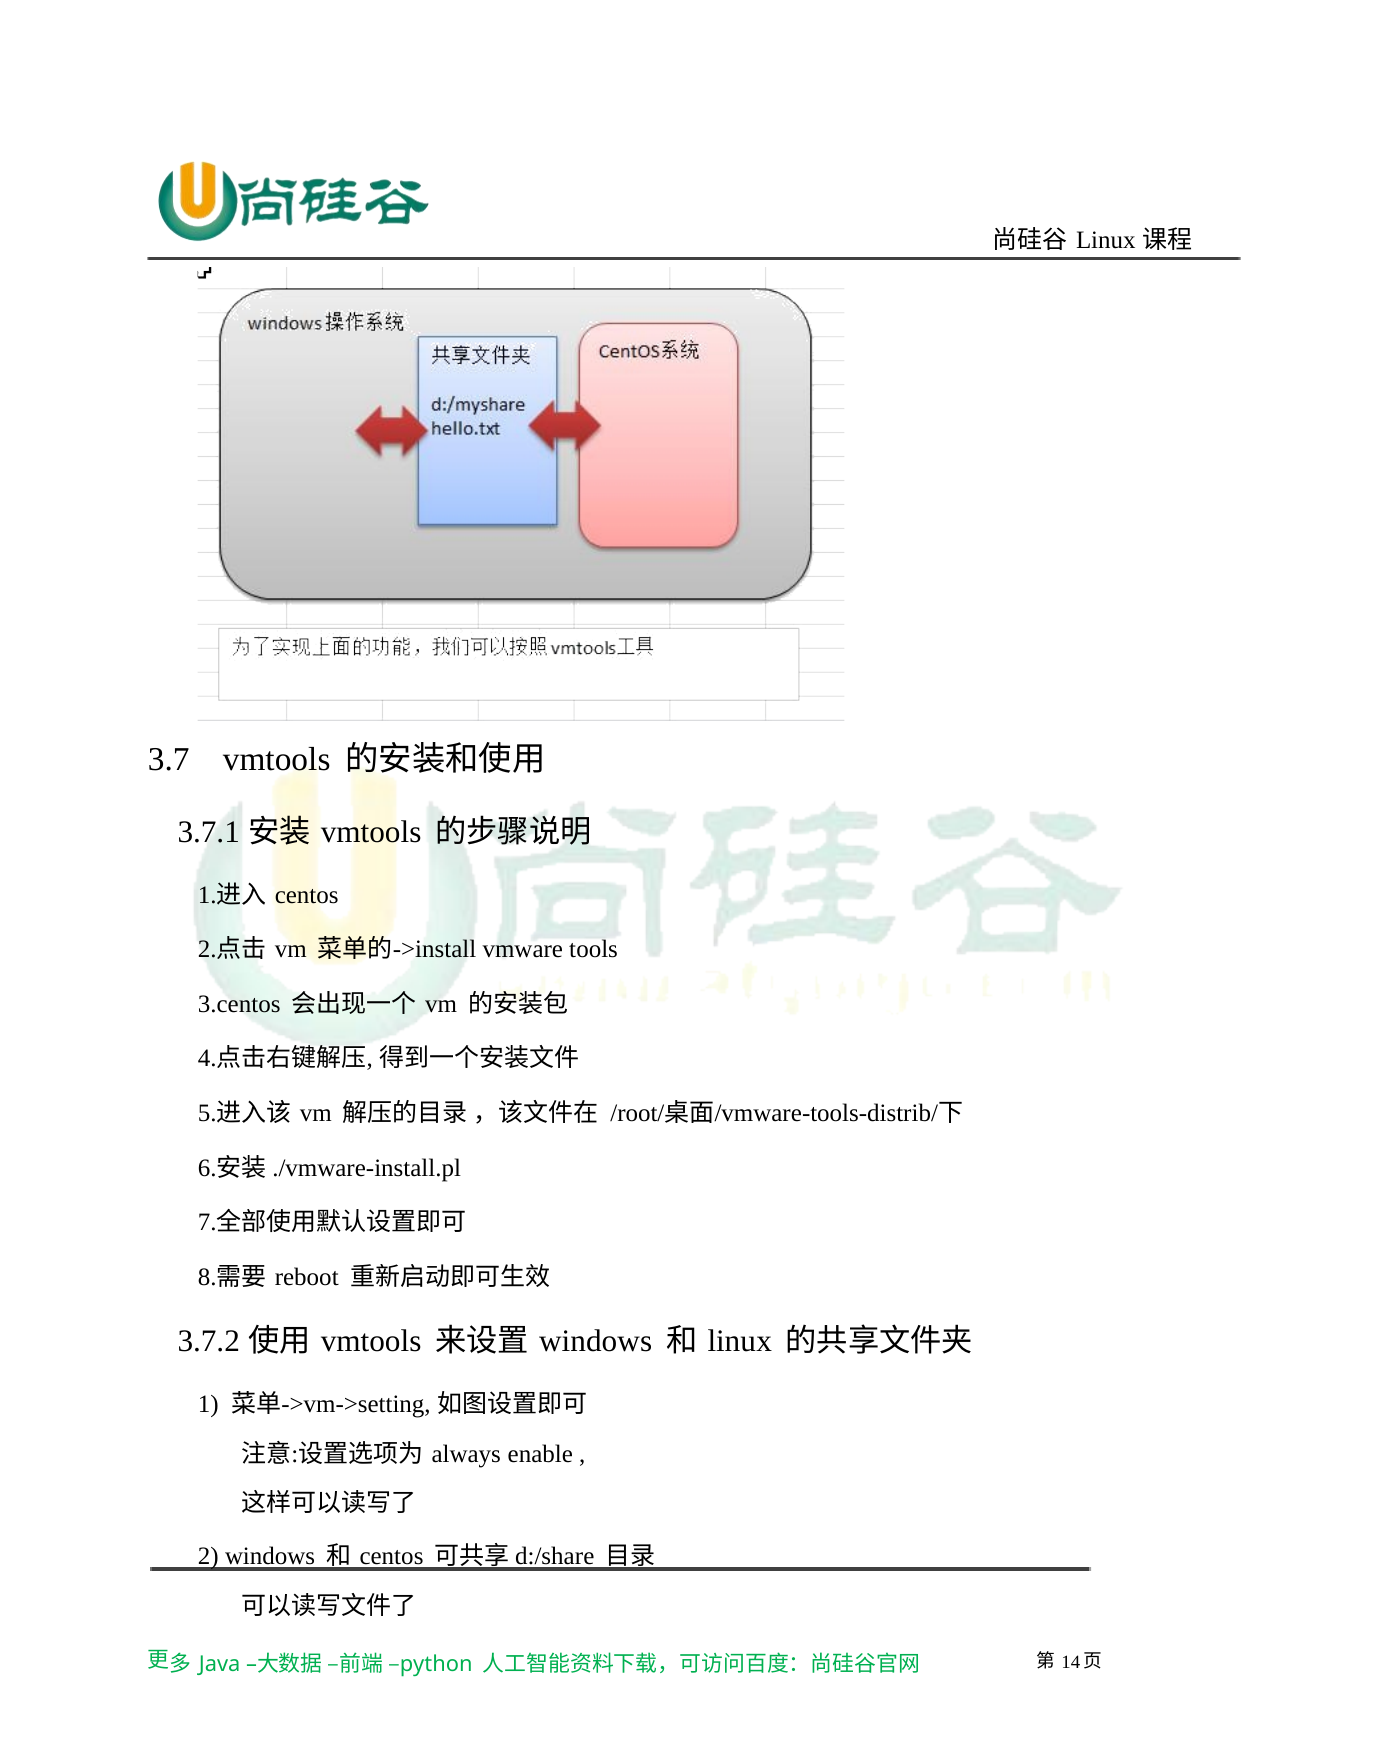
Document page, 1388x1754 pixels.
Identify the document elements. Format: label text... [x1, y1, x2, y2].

picture [197, 267, 845, 721]
text 3.7.1安装vmtools的步骤说明 [177, 806, 1335, 851]
text 5.进入该vm解压的目录 ，该文件在 /root/桌面/vmware-tools-distrib/下 [198, 1092, 1335, 1129]
text 4.点击右键解压, 得到一个安装文件 [198, 1038, 1335, 1074]
text 注意:设置选项为always enable , [241, 1438, 1335, 1469]
text 8.需要reboot重新启动即可生效 [198, 1256, 1335, 1292]
text 尚硅谷Linux 课程 [993, 224, 1335, 255]
list vmtools的安装和使用 [148, 732, 1335, 780]
text 1.进入centos [198, 874, 1335, 910]
picture [147, 153, 436, 249]
list windows和centos可共享 d:/share目录 [198, 1535, 1335, 1571]
text 更多Java –大数据 –前端 –python人工智能资料下载，可访问百度：尚硅谷官网 第14页 [148, 1642, 1335, 1679]
text 7.全部使用默认设置即可 [198, 1202, 1335, 1238]
picture [147, 723, 1239, 1089]
text 6.安装 ./vmware-install.pl [198, 1147, 1335, 1183]
list 菜单->vm->setting, 如图设置即可 [198, 1383, 1335, 1419]
text 这样可以读写了 [241, 1486, 1335, 1518]
text 3.7.2使用vmtools来设置windows和linux的共享文件夹 [177, 1315, 1335, 1360]
text 可以读写文件了 [241, 1590, 1335, 1621]
picture [150, 1567, 198, 1571]
text 2.点击vm菜单的->install vmware tools [198, 929, 1335, 965]
text 3.centos会出现一个vm的安装包 [198, 983, 1335, 1019]
